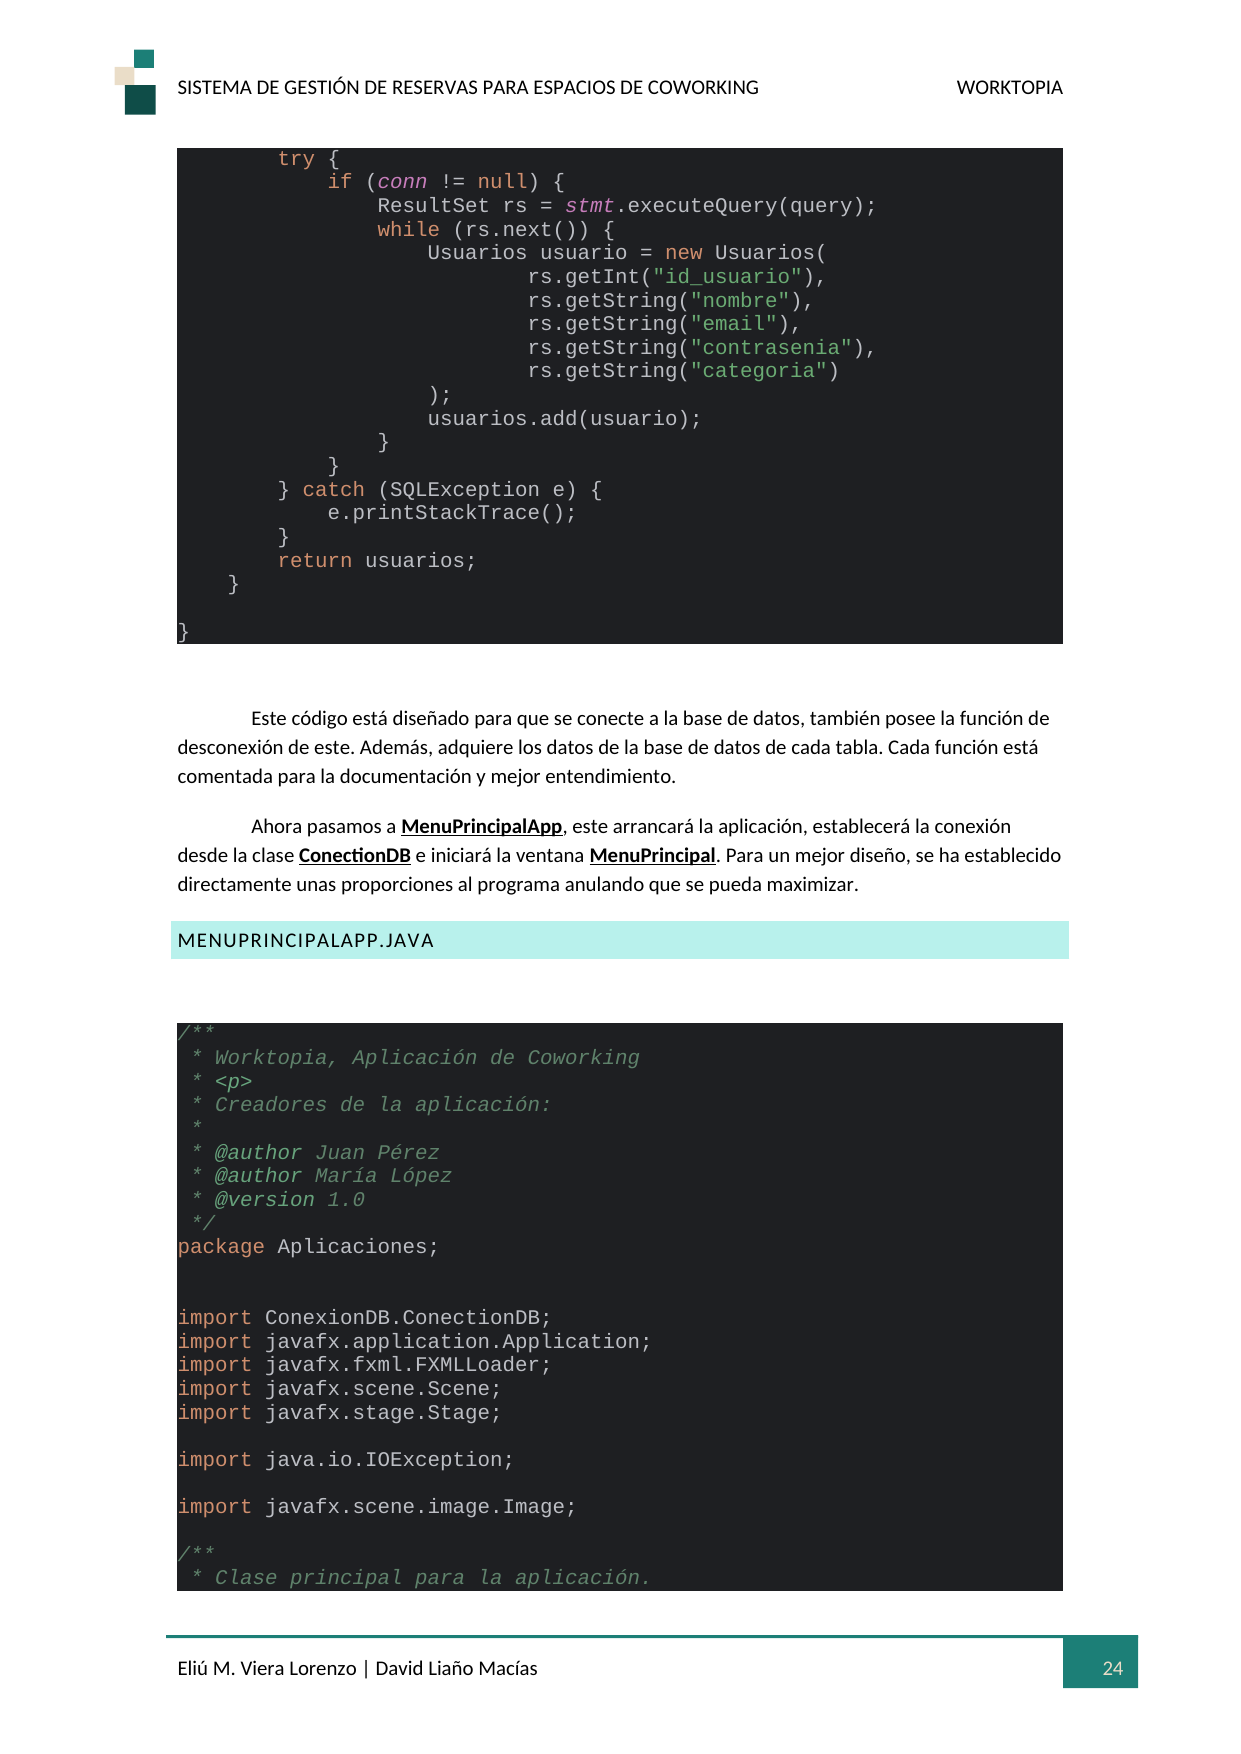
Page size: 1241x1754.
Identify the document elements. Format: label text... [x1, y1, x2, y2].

text Ahora pasamos a MenuPrincipalApp, este arrancará la aplicación, establecerá la conexión desde la clase ConectionDB e iniciará la ventana MenuPrincipal. Para un mejor diseño, se ha establecido directamente unas proporciones al programa anulando que se pueda maximizar. [177, 813, 1063, 897]
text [177, 1023, 1063, 1591]
text Este código está diseñado para que se conecte a la base de datos, también posee la función de desconexión de este. Además, adquiere los datos de la base de datos de cada tabla. Cada función está comentada para la documentación y mejor entendimiento. [177, 705, 1063, 788]
subtitle MenuPrincipalApp.java [177, 928, 1063, 953]
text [177, 148, 1063, 644]
